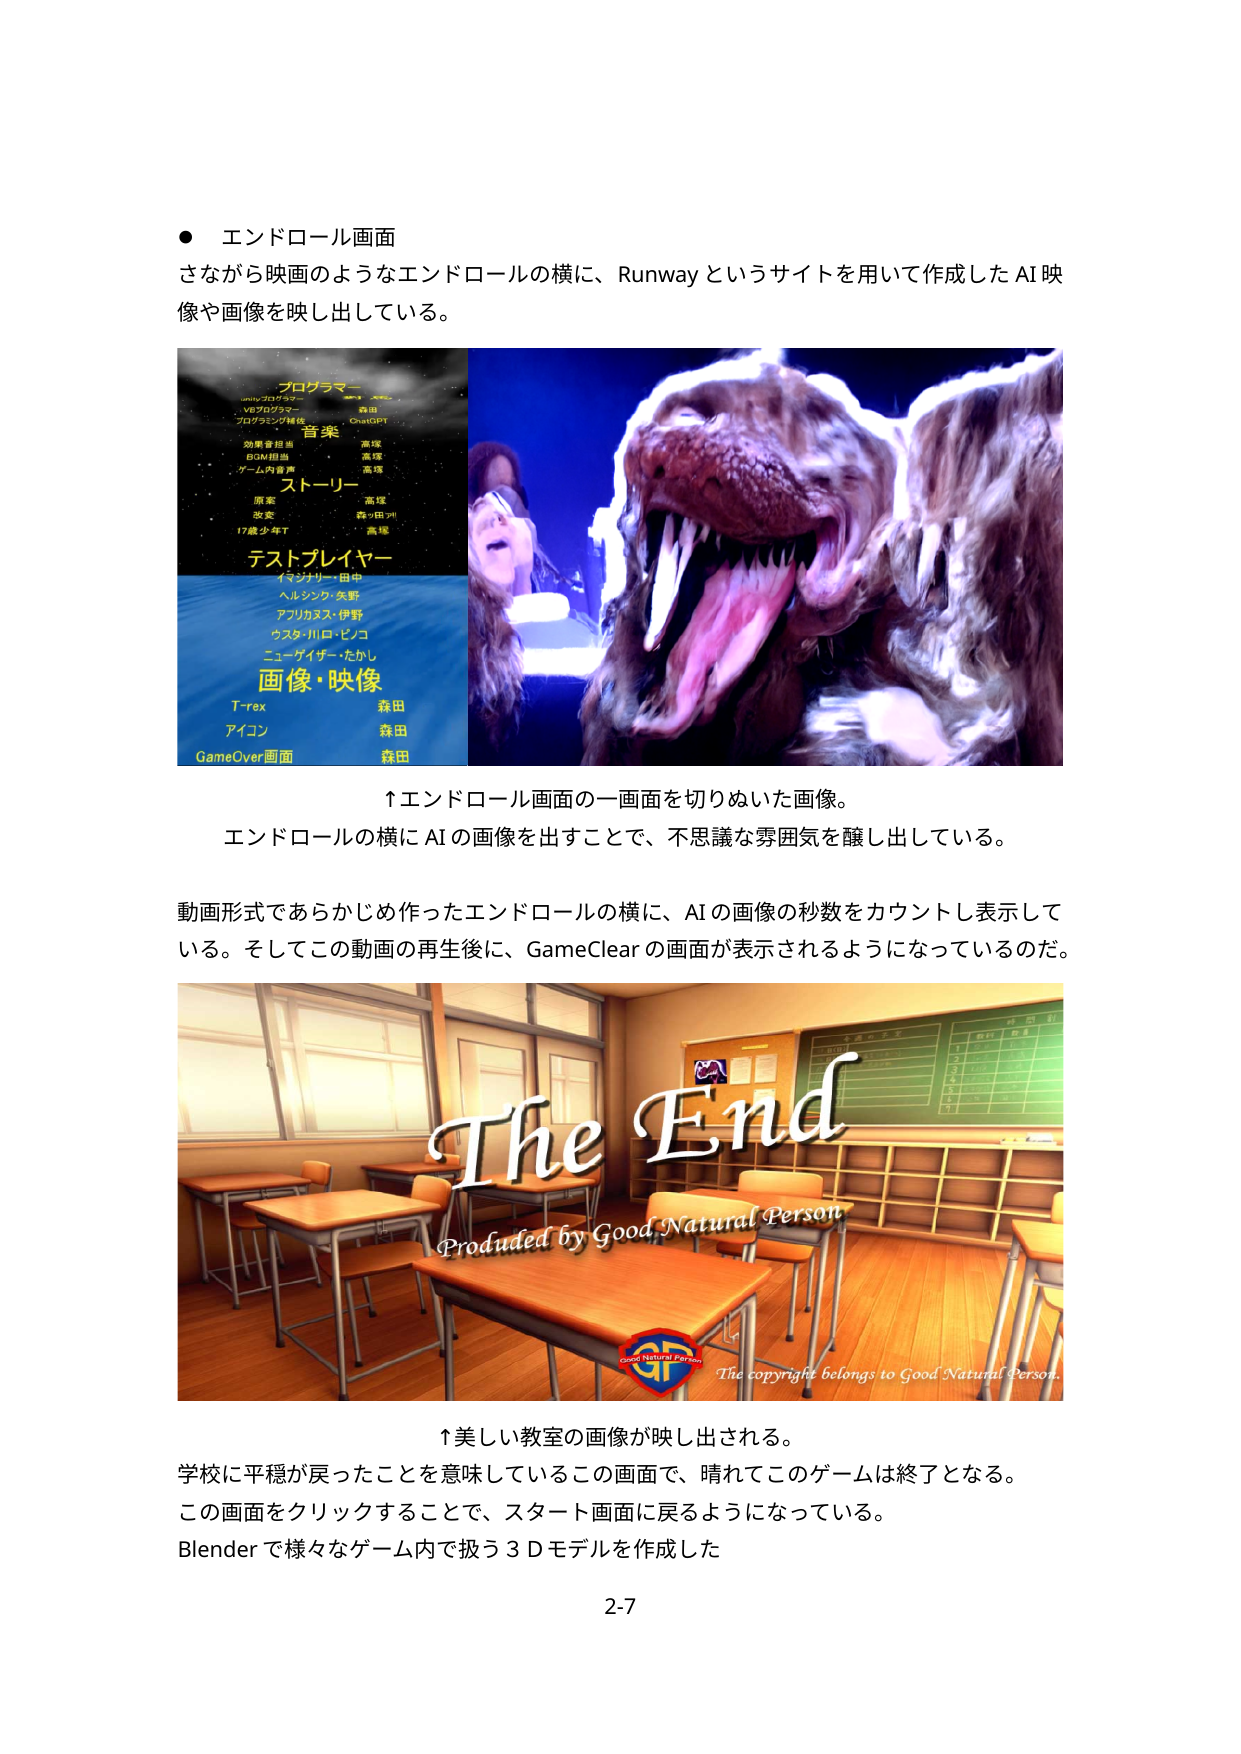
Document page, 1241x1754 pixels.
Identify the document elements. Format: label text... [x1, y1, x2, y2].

picture [177, 983, 1064, 1401]
text Blenderで様々なゲーム内で扱う３Ｄモデルを作成した [177, 1529, 1063, 1567]
text さながら映画のようなエンドロールの横に、Runwayというサイトを用いて作成したAI映像や画像を映し出している。 [177, 254, 1063, 329]
text エンドロールの横にAIの画像を出すことで、不思議な雰囲気を醸し出している。 [177, 817, 1063, 854]
list エンドロール画面 [177, 217, 1063, 254]
text 学校に平穏が戻ったことを意味しているこの画面で、晴れてこのゲームは終了となる。 [177, 1454, 1063, 1492]
text ↑エンドロール画面の一画面を切りぬいた画像。 [177, 779, 1063, 817]
text ↑美しい教室の画像が映し出される。 [177, 1417, 1063, 1454]
text この画面をクリックすることで、スタート画面に戻るようになっている。 [177, 1492, 1063, 1529]
picture [177, 348, 1063, 766]
text 動画形式であらかじめ作ったエンドロールの横に、AIの画像の秒数をカウントし表示している。そしてこの動画の再生後に、GameClearの画面が表示されるようになっているのだ。 [177, 892, 1063, 967]
